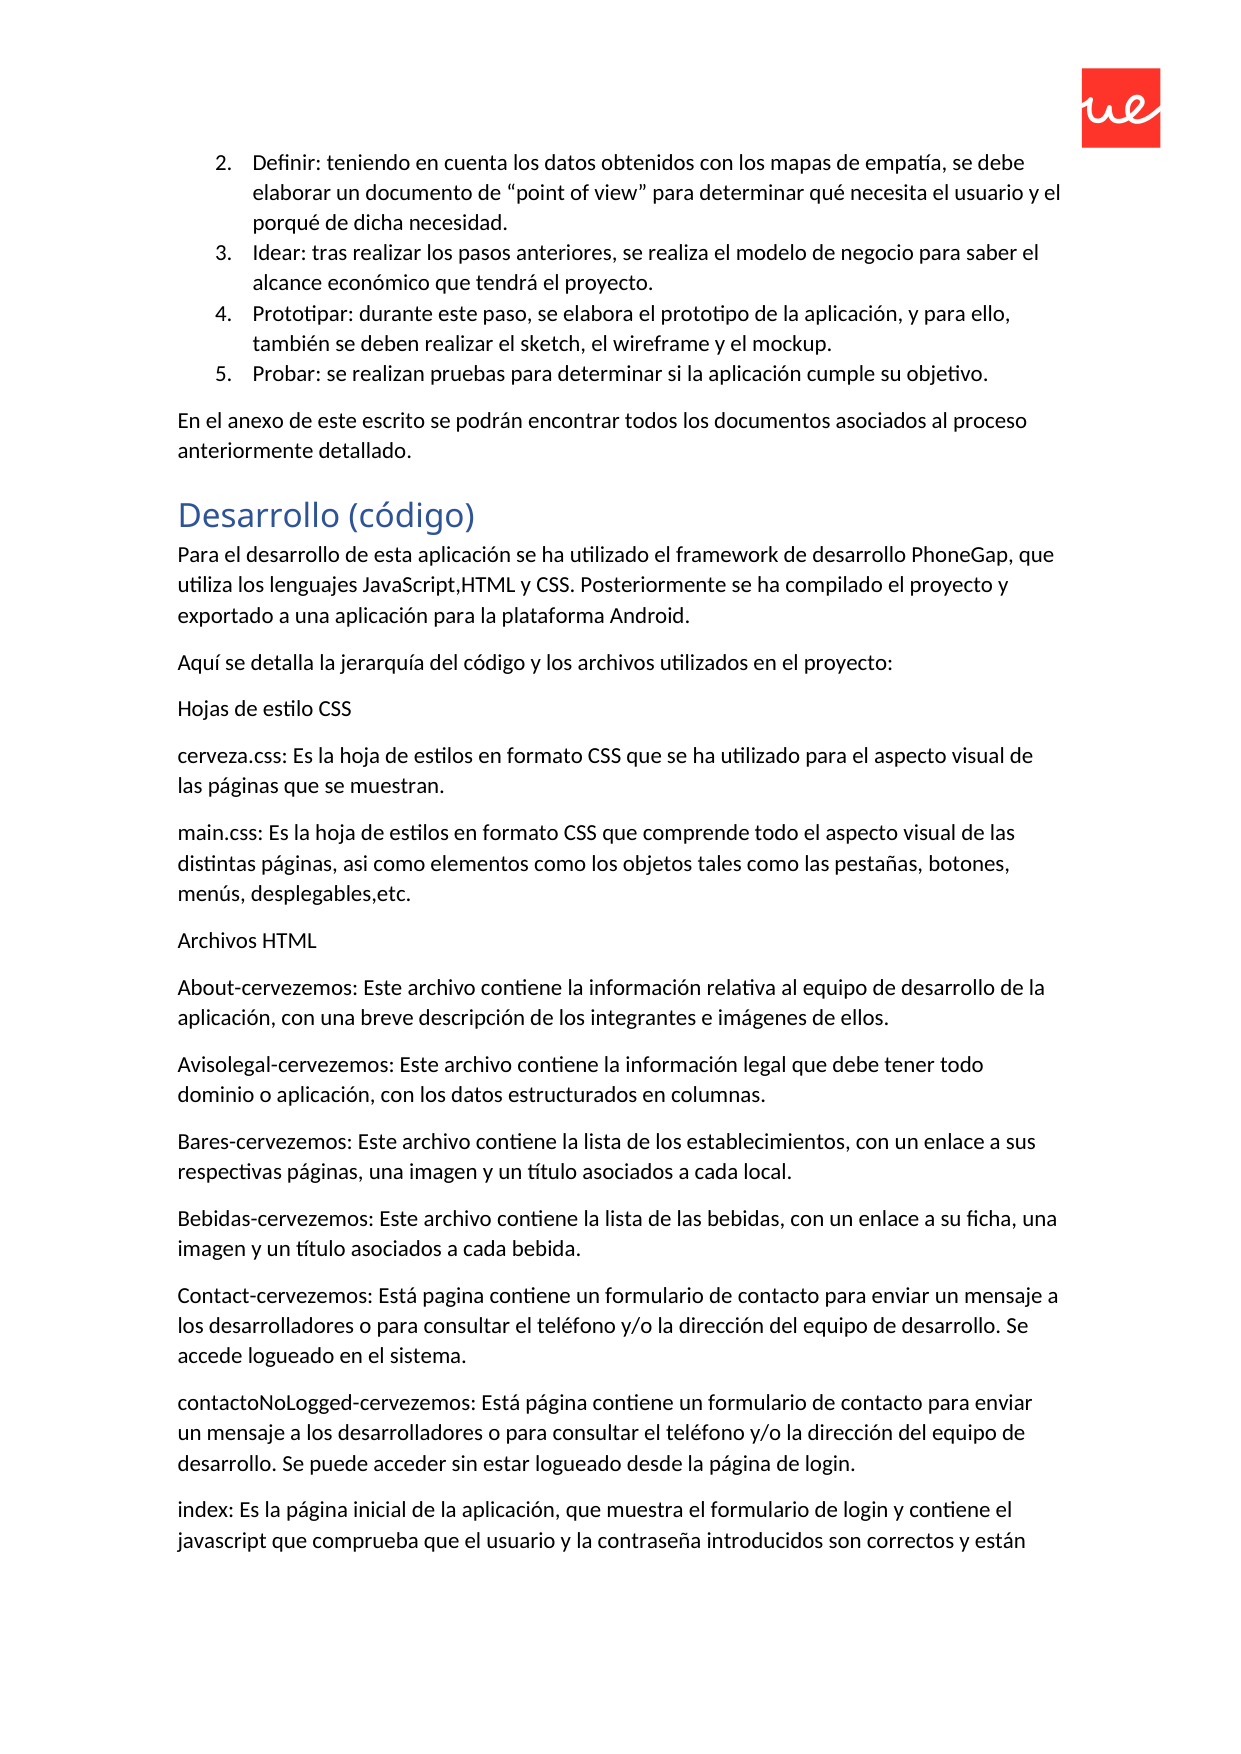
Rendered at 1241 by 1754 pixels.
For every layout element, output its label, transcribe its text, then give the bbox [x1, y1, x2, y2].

text Aquí se detalla la jerarquía del código y los archivos utilizados en el proyecto: [177, 648, 1063, 676]
text Hojas de estilo CSS [177, 694, 1063, 722]
list Definir: teniendo en cuenta los datos obtenidos con los mapas de empatía, se debe elaborar un documento de “point of view” para determinar qué necesita el usuario y el porqué de dicha necesidad. [215, 148, 1063, 236]
text Avisolegal-cervezemos: Este archivo contiene la información legal que debe tener todo dominio o aplicación, con los datos estructurados en columnas. [177, 1050, 1063, 1108]
text Bebidas-cervezemos: Este archivo contiene la lista de las bebidas, con un enlace a su ficha, una imagen y un título asociados a cada bebida. [177, 1204, 1063, 1262]
text cerveza.css: Es la hoja de estilos en formato CSS que se ha utilizado para el aspecto visual de las páginas que se muestran. [177, 741, 1063, 799]
list Probar: se realizan pruebas para determinar si la aplicación cumple su objetivo. [215, 359, 1063, 387]
text contactoNoLogged-cervezemos: Está página contiene un formulario de contacto para enviar un mensaje a los desarrolladores o para consultar el teléfono y/o la dirección del equipo de desarrollo. Se puede acceder sin estar logueado desde la página de login. [177, 1388, 1063, 1477]
text Contact-cervezemos: Está pagina contiene un formulario de contacto para enviar un mensaje a los desarrolladores o para consultar el teléfono y/o la dirección del equipo de desarrollo. Se accede logueado en el sistema. [177, 1281, 1063, 1369]
list Idear: tras realizar los pasos anteriores, se realiza el modelo de negocio para saber el alcance económico que tendrá el proyecto. [215, 238, 1063, 296]
text Bares-cervezemos: Este archivo contiene la lista de los establecimientos, con un enlace a sus respectivas páginas, una imagen y un título asociados a cada local. [177, 1127, 1063, 1185]
picture [1081, 68, 1161, 148]
text En el anexo de este escrito se podrán encontrar todos los documentos asociados al proceso anteriormente detallado. [177, 406, 1063, 464]
text About-cervezemos: Este archivo contiene la información relativa al equipo de desarrollo de la aplicación, con una breve descripción de los integrantes e imágenes de ellos. [177, 973, 1063, 1031]
list Prototipar: durante este paso, se elabora el prototipo de la aplicación, y para ello, también se deben realizar el sketch, el wireframe y el mockup. [215, 299, 1063, 357]
text main.css: Es la hoja de estilos en formato CSS que comprende todo el aspecto visual de las distintas páginas, asi como elementos como los objetos tales como las pestañas, botones, menús, desplegables,etc. [177, 818, 1063, 907]
text Para el desarrollo de esta aplicación se ha utilizado el framework de desarrollo PhoneGap, que utiliza los lenguajes JavaScript,HTML y CSS. Posteriormente se ha compilado el proyecto y exportado a una aplicación para la plataforma Android. [177, 540, 1063, 629]
subtitle Desarrollo (código) [177, 491, 1063, 537]
text Archivos HTML [177, 926, 1063, 954]
